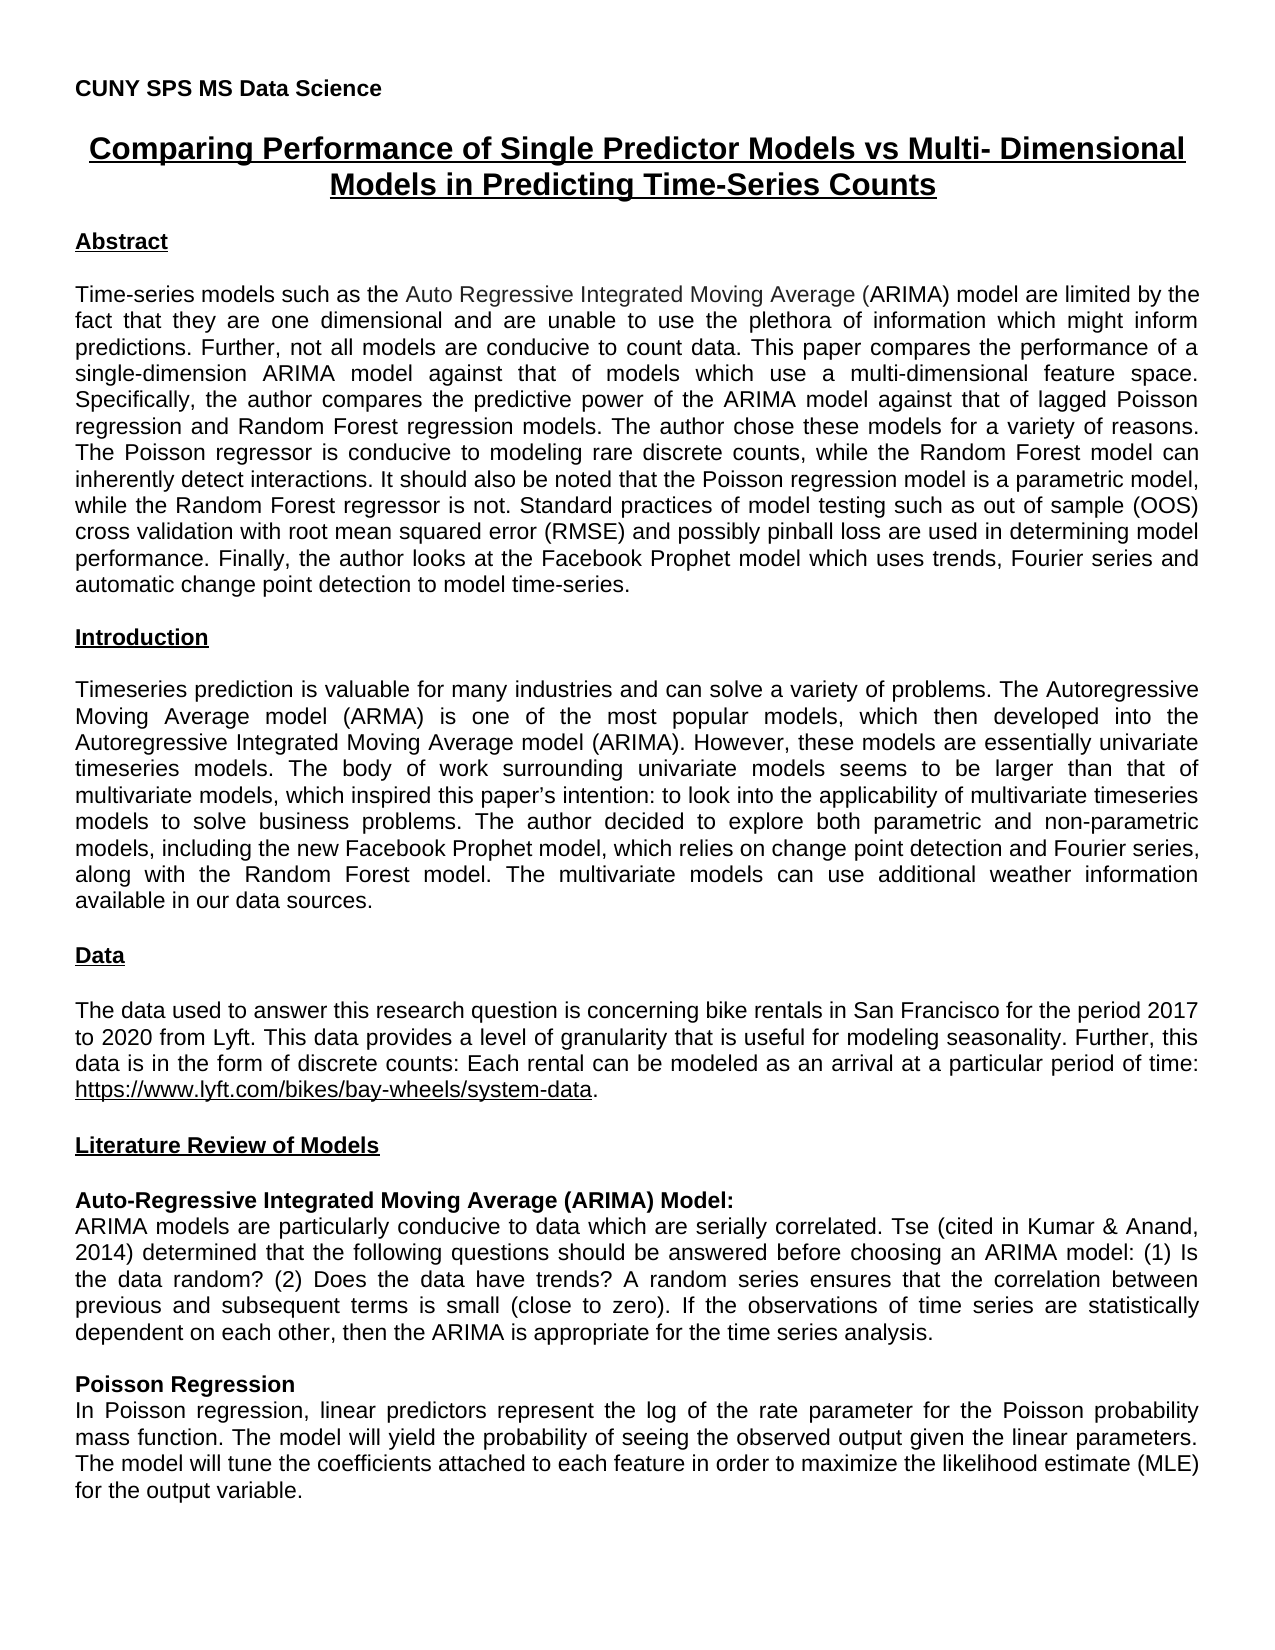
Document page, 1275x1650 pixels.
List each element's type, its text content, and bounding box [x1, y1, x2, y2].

text In Poisson regression, linear predictors represent the log of the rate parameter for the Poisson probability mass function. The model will yield the probability of seeing the observed output given the linear parameters. The model will tune the coefficients attached to each feature in order to maximize the likelihood estimate (MLE) for the output variable. [75, 1397, 1200, 1503]
text Auto-Regressive Integrated Moving Average (ARIMA) Model: [75, 1187, 1200, 1213]
text CUNY SPS MS Data Science [75, 75, 1200, 101]
text Introduction [75, 624, 1200, 650]
text Data [75, 942, 1200, 969]
text Time-series models such as the Auto Regressive Integrated Moving Average (ARIMA) model are limited by the fact that they are one dimensional and are unable to use the plethora of information which might inform predictions. Further, not all models are conducive to count data. This paper compares the performance of a single-dimension ARIMA model against that of models which use a multi-dimensional feature space. Specifically, the author compares the predictive power of the ARIMA model against that of lagged Poisson regression and Random Forest regression models. The author chose these models for a variety of reasons. The Poisson regressor is conducive to modeling rare discrete counts, while the Random Forest model can inherently detect interactions. It should also be noted that the Poisson regression model is a parametric model, while the Random Forest regressor is not. Standard practices of model testing such as out of sample (OOS) cross validation with root mean squared error (RMSE) and possibly pinball loss are used in determining model performance. Finally, the author looks at the Facebook Prophet model which uses trends, Fourier series and automatic change point detection to model time-series. [75, 281, 1200, 597]
text The data used to answer this research question is concerning bike rentals in San Francisco for the period 2017 to 2020 from Lyft. This data provides a level of granularity that is useful for modeling seasonality. Further, this data is in the form of discrete counts: Each rental can be modeled as an arrival at a particular period of time: https://www.lyft.com/bikes/bay-wheels/system-data. [75, 997, 1200, 1103]
text ARIMA models are particularly conducive to data which are serially correlated. Tse (cited in Kumar & Anand, 2014) determined that the following questions should be answered before choosing an ARIMA model: (1) Is the data random? (2) Does the data have trends? A random series ensures that the correlation between previous and subsequent terms is small (close to zero). If the observations of time series are statistically dependent on each other, then the ARIMA is appropriate for the time series analysis. [75, 1213, 1200, 1345]
text Abstract [75, 228, 1200, 255]
text Literature Review of Models [75, 1132, 1200, 1158]
text Timeseries prediction is valuable for many industries and can solve a variety of problems. The Autoregressive Moving Average model (ARMA) is one of the most popular models, which then developed into the Autoregressive Integrated Moving Average model (ARIMA). However, these models are essentially univariate timeseries models. The body of work surrounding univariate models seems to be larger than that of multivariate models, which inspired this paper’s intention: to look into the applicability of multivariate timeseries models to solve business problems. The author decided to explore both parametric and non-parametric models, including the new Facebook Prophet model, which relies on change point detection and Fourier series, along with the Random Forest model. The multivariate models can use additional weather information available in our data sources. [75, 676, 1200, 913]
text Comparing Performance of Single Predictor Models vs Multi- Dimensional Models in Predicting Time-Series Counts [75, 130, 1200, 202]
text Poisson Regression [75, 1371, 1200, 1397]
